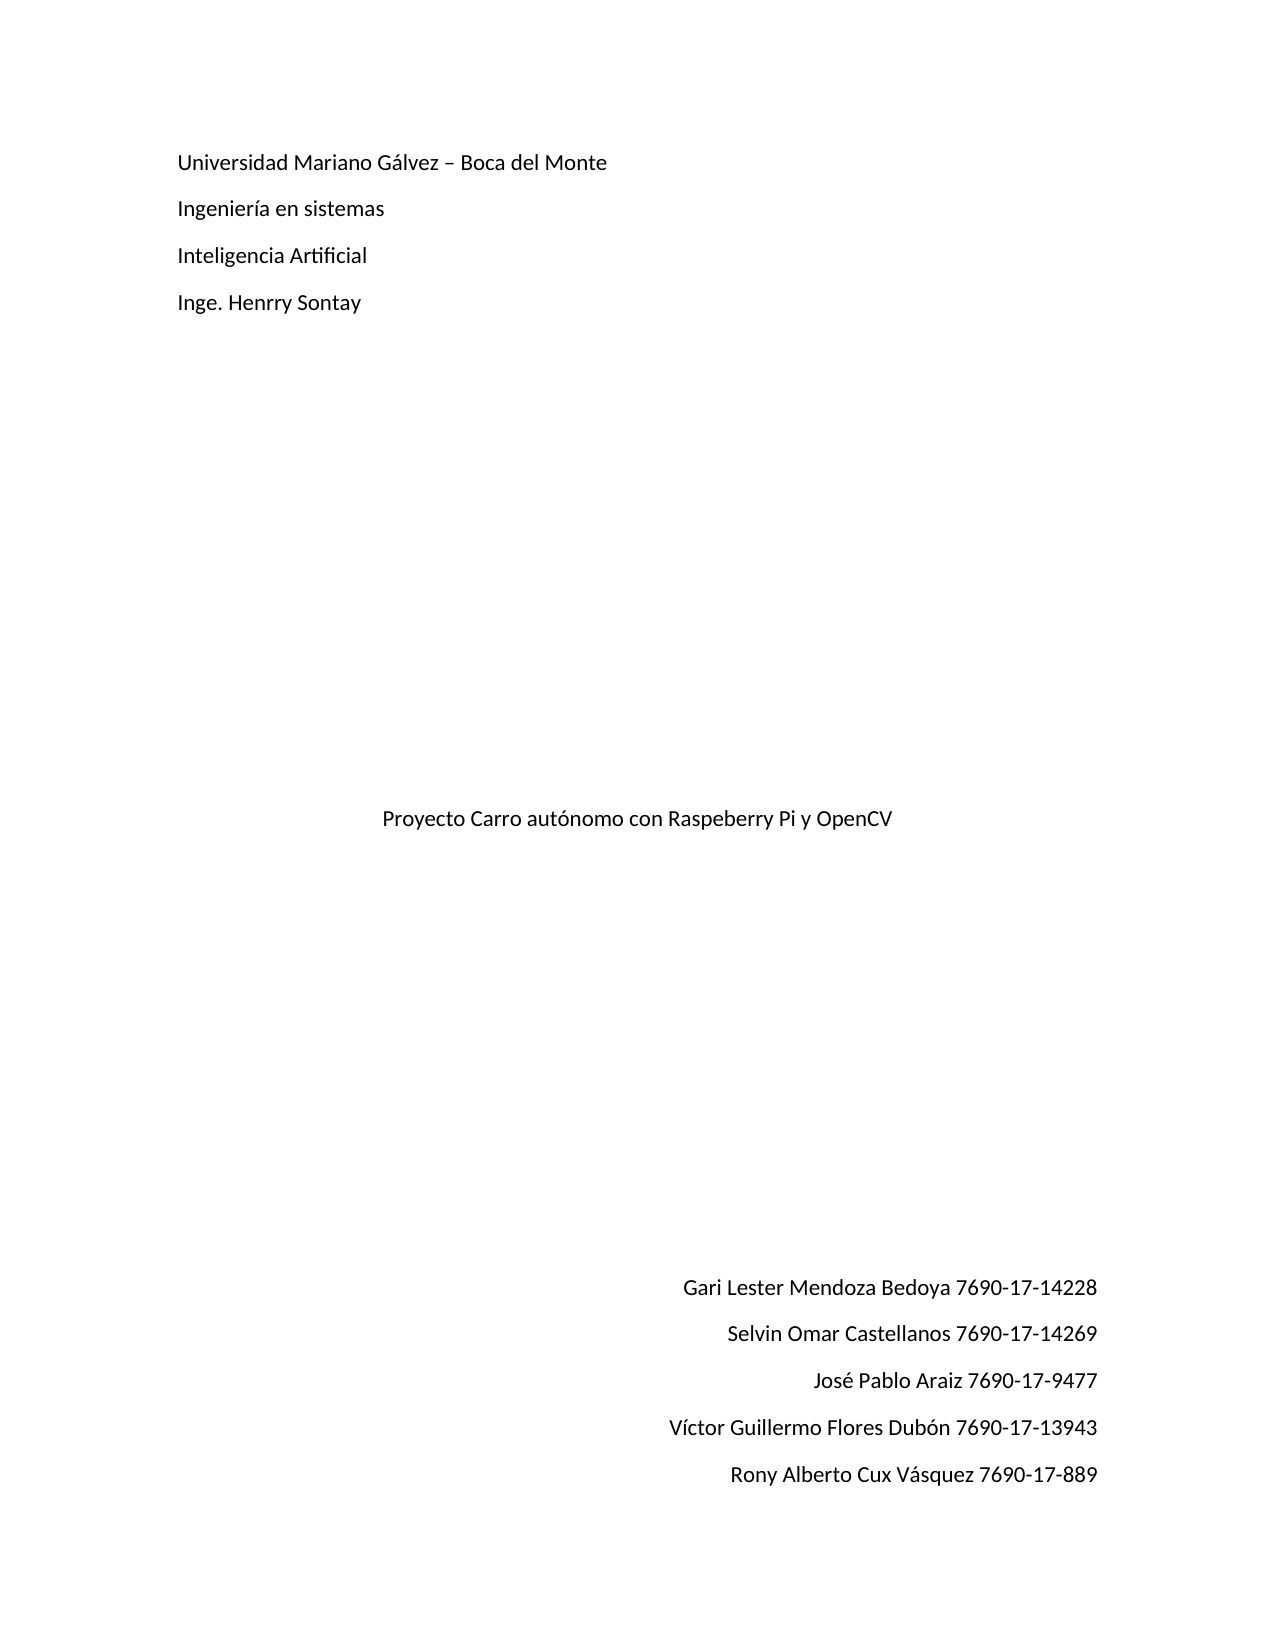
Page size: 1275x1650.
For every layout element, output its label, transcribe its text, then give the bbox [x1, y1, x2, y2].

text Rony Alberto Cux Vásquez 7690-17-889 [177, 1460, 1098, 1488]
text Inge. Henrry Sontay [177, 288, 1098, 316]
text Proyecto Carro autónomo con Raspeberry Pi y OpenCV [177, 804, 1098, 832]
text Universidad Mariano Gálvez – Boca del Monte [177, 148, 1098, 176]
text Ingeniería en sistemas [177, 194, 1098, 222]
text Víctor Guillermo Flores Dubón 7690-17-13943 [177, 1413, 1098, 1441]
text Inteligencia Artificial [177, 241, 1098, 269]
text Gari Lester Mendoza Bedoya 7690-17-14228 [177, 1273, 1098, 1301]
text Selvin Omar Castellanos 7690-17-14269 [177, 1319, 1098, 1347]
text José Pablo Araiz 7690-17-9477 [177, 1366, 1098, 1394]
